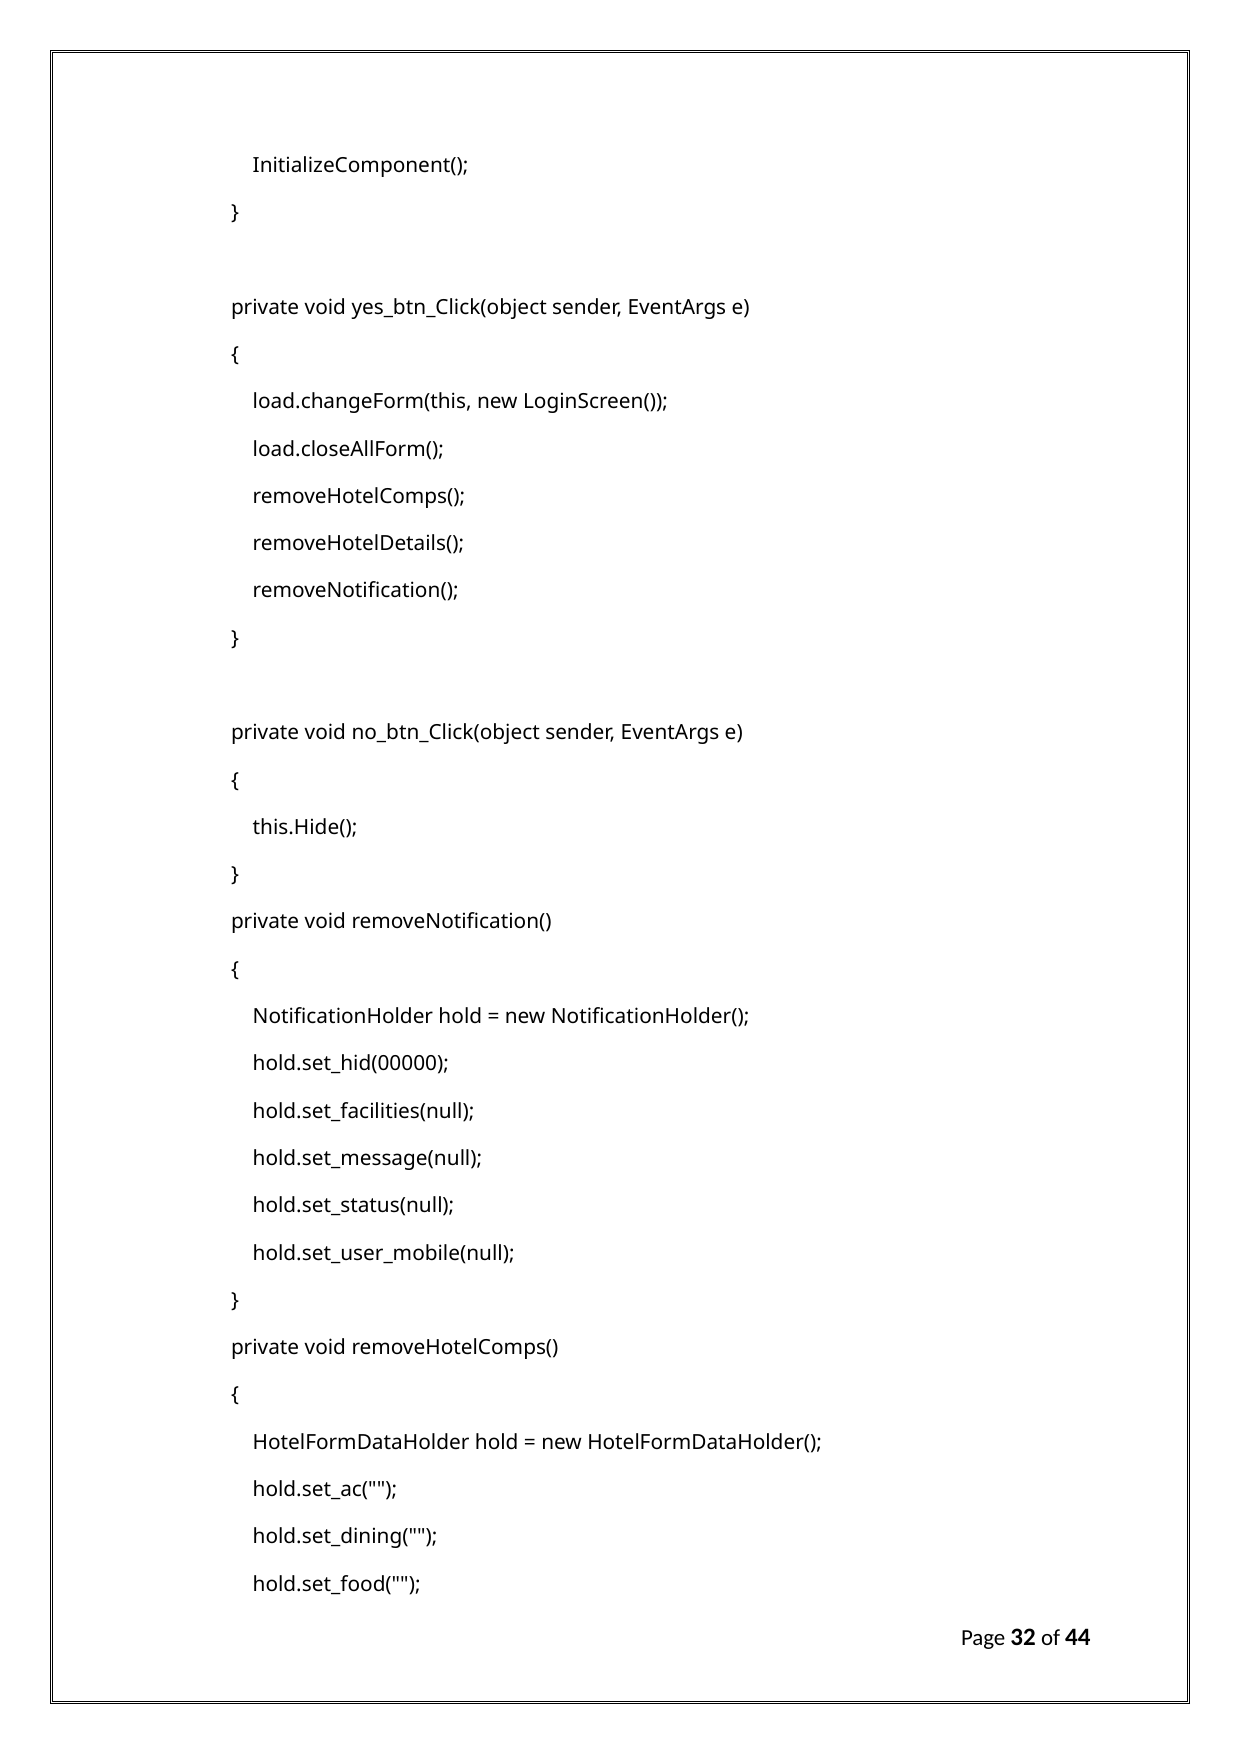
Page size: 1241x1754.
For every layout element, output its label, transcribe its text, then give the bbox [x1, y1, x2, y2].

text { [187, 339, 1090, 368]
text removeNotification(); [187, 576, 1090, 604]
text hold.set_user_mobile(null); [187, 1238, 1090, 1266]
text hold.set_ac(""); [187, 1474, 1090, 1503]
text hold.set_status(null); [187, 1190, 1090, 1219]
text hold.set_hid(00000); [187, 1048, 1090, 1077]
text { [187, 954, 1090, 982]
text InitializeComponent(); [187, 150, 1090, 178]
text removeHotelComps(); [187, 481, 1090, 509]
text private void removeHotelComps() [187, 1332, 1090, 1361]
text } [187, 623, 1090, 651]
text private void yes_btn_Click(object sender, EventArgs e) [187, 292, 1090, 320]
text this.Hide(); [187, 812, 1090, 841]
text removeHotelDetails(); [187, 528, 1090, 557]
text hold.set_message(null); [187, 1143, 1090, 1172]
text { [187, 765, 1090, 793]
text load.closeAllForm(); [187, 434, 1090, 462]
text { [187, 1379, 1090, 1408]
text load.changeForm(this, new LoginScreen()); [187, 386, 1090, 415]
text hold.set_facilities(null); [187, 1096, 1090, 1124]
text private void removeNotification() [187, 907, 1090, 935]
text } [187, 859, 1090, 888]
text NotificationHolder hold = new NotificationHolder(); [187, 1001, 1090, 1030]
text } [187, 197, 1090, 226]
text } [187, 1285, 1090, 1313]
text HotelFormDataHolder hold = new HotelFormDataHolder(); [187, 1427, 1090, 1455]
text hold.set_dining(""); [187, 1521, 1090, 1550]
text hold.set_food(""); [187, 1569, 1090, 1597]
text private void no_btn_Click(object sender, EventArgs e) [187, 717, 1090, 746]
